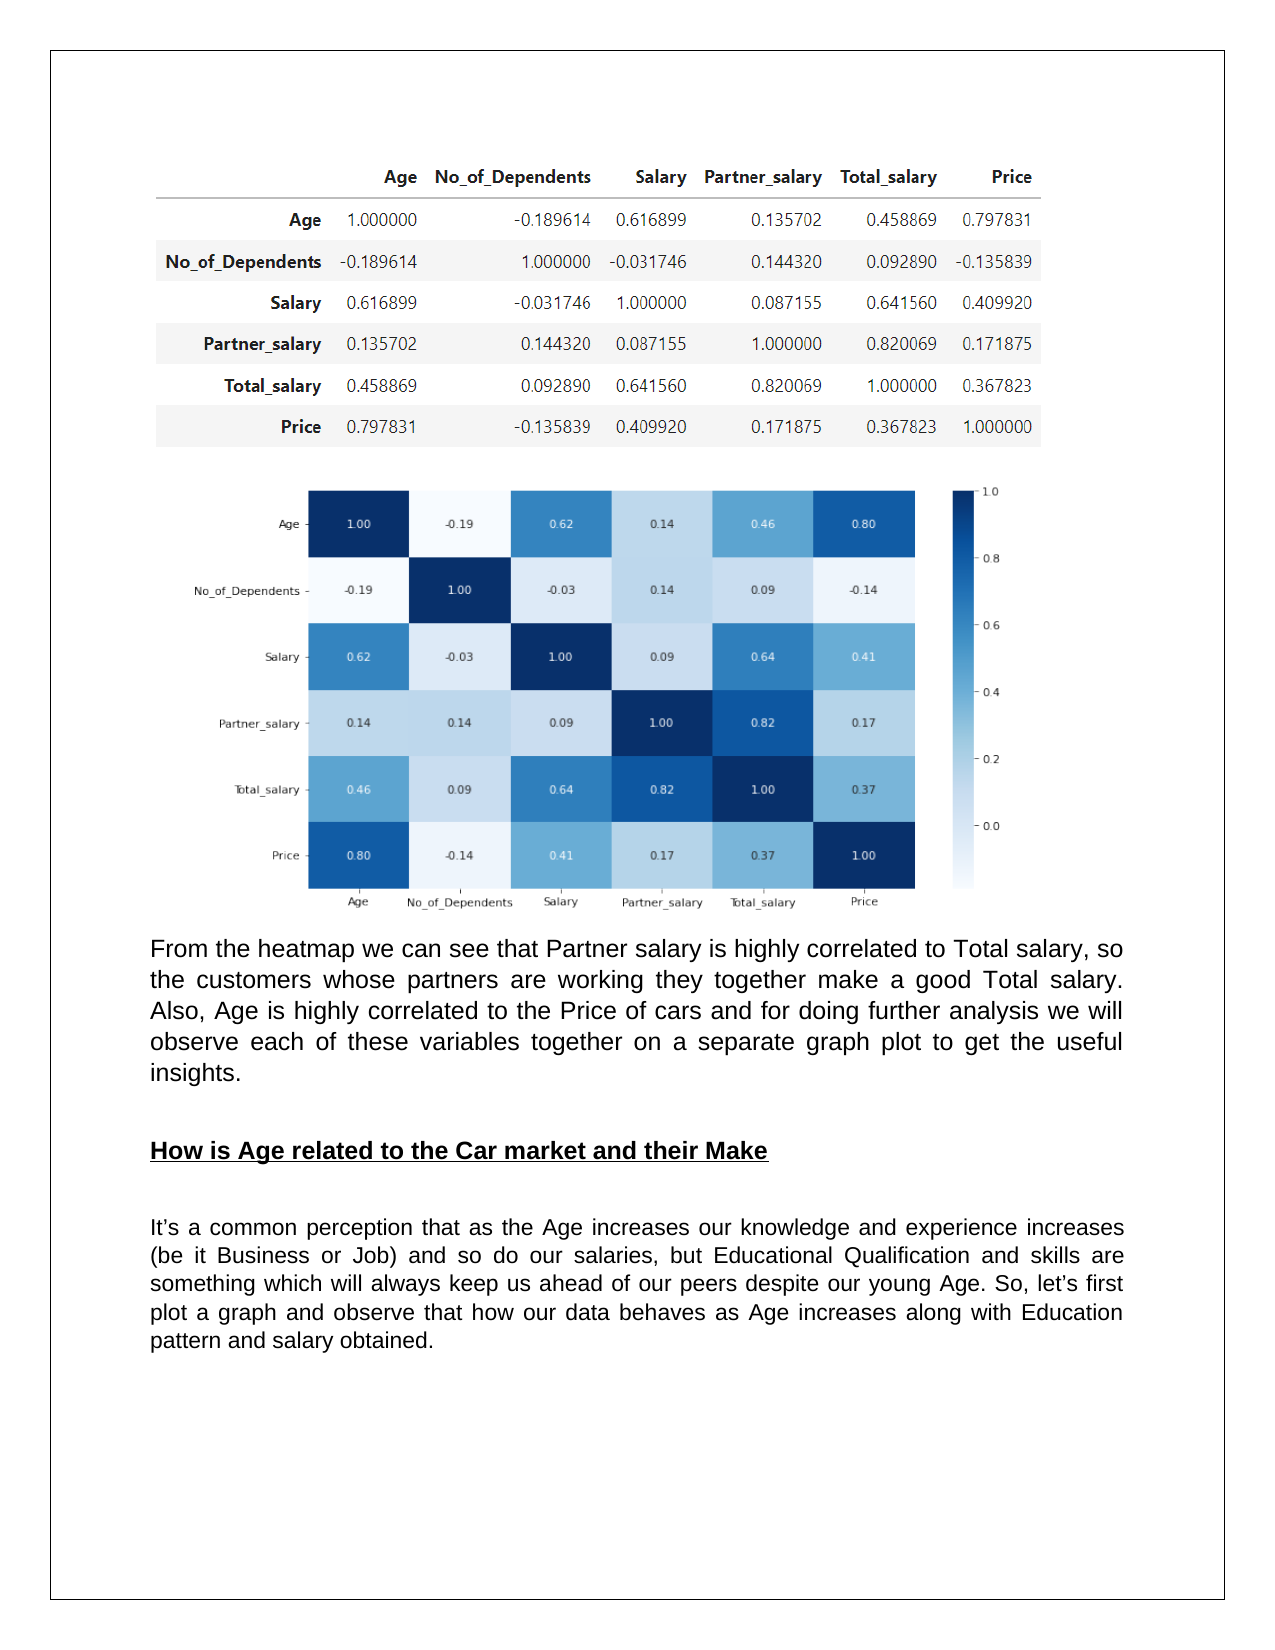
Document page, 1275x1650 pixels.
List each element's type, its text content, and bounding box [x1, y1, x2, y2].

subtitle It’s a common perception that as the Age increases our knowledge and experience increases (be it Business or Job) and so do our salaries, but Educational Qualification and skills are something which will always keep us ahead of our peers despite our young Age. So, let’s first plot a graph and observe that how our data behaves as Age increases along with Education pattern and salary obtained. [150, 1213, 1125, 1354]
subtitle From the heatmap we can see that Partner salary is highly correlated to Total salary, so the customers whose partners are working they together make a good Total salary. Also, Age is highly correlated to the Price of cars and for doing further analysis we will observe each of these variables together on a separate graph plot to get the useful insights. [150, 933, 1125, 1086]
picture [186, 480, 1008, 915]
subtitle How is Age related to the Car market and their Make [150, 1136, 1125, 1164]
picture [150, 150, 1079, 462]
